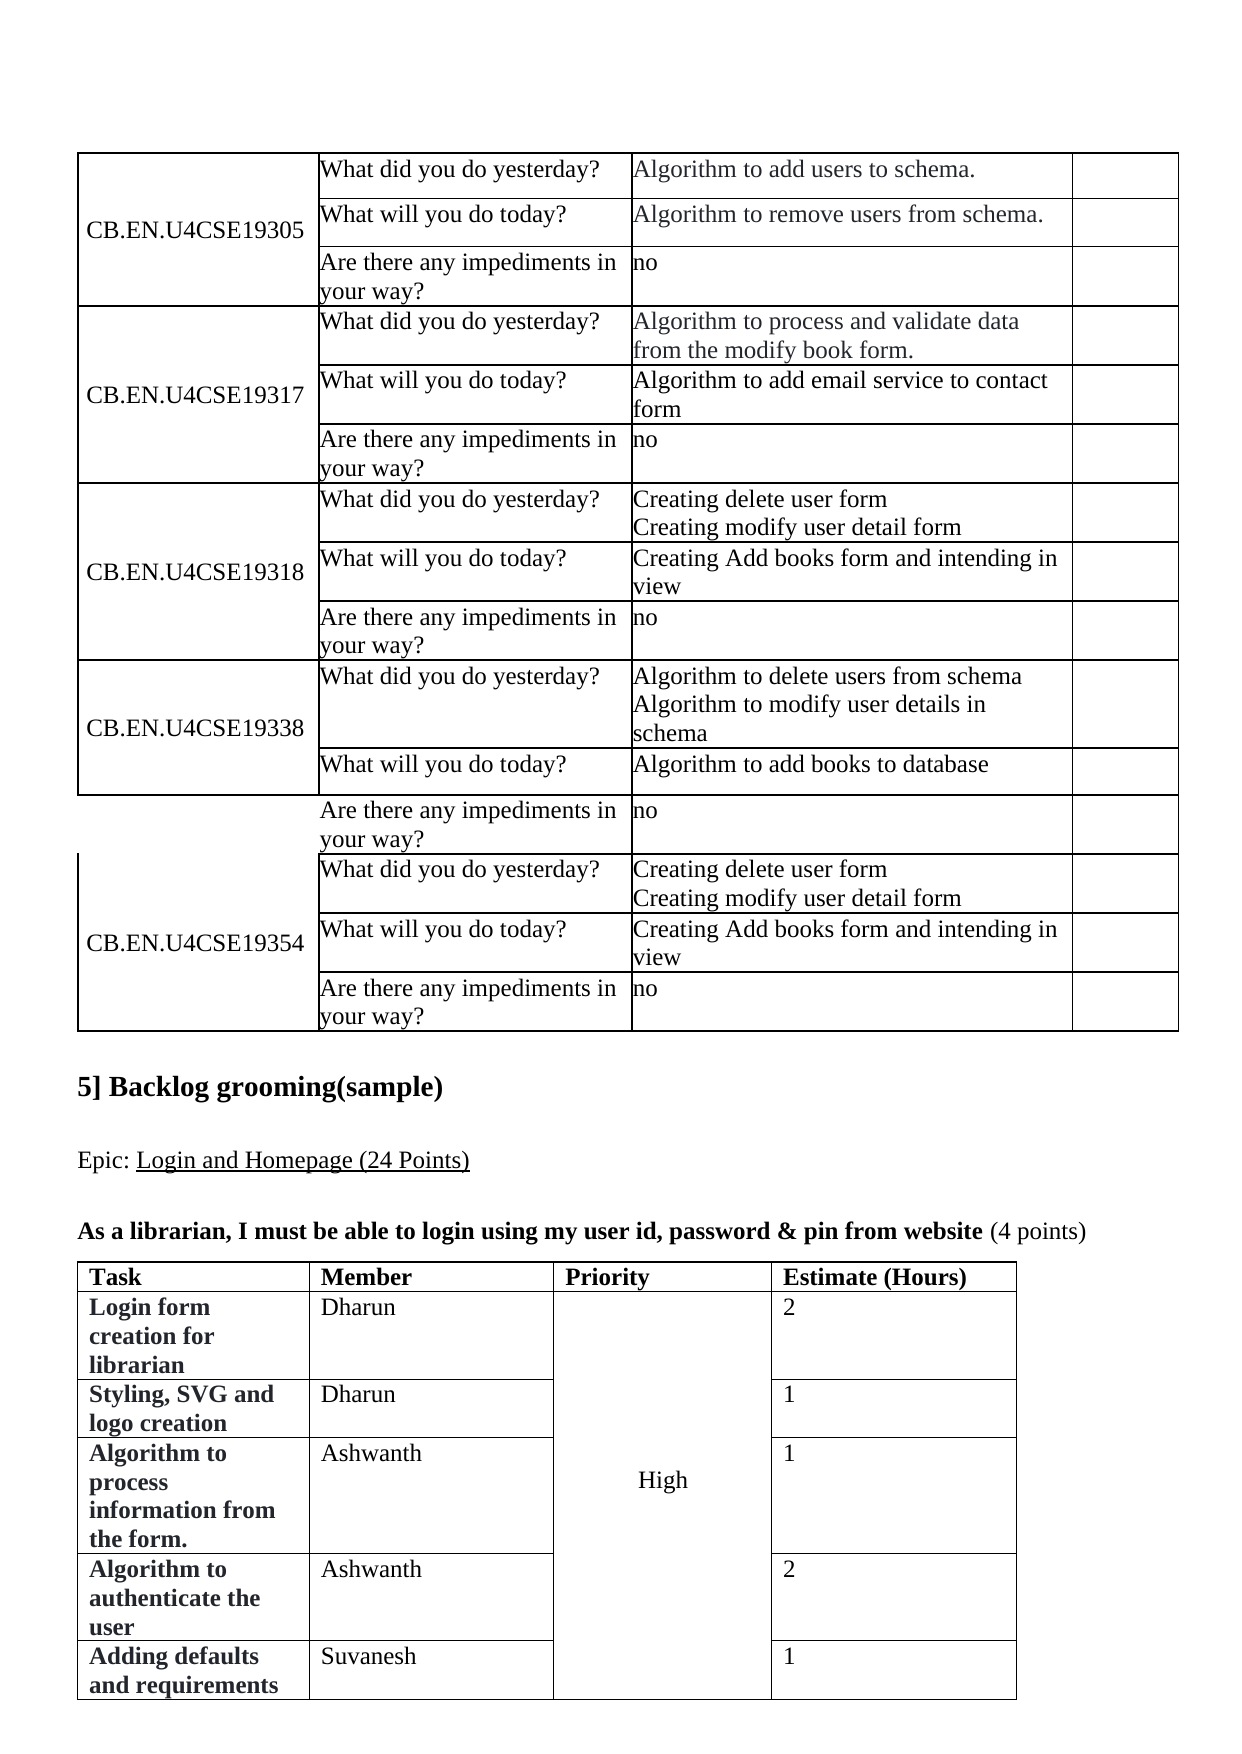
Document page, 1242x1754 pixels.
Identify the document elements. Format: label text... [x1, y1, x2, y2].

table_cell Algorithm to process and validate data from the modify book form. [633, 307, 1072, 364]
table_cell [1073, 749, 1178, 794]
table_cell CB.EN.U4CSE19305 [79, 154, 318, 305]
table_cell Algorithm to delete users from schema Algorithm to modify user details in schema [633, 661, 1072, 747]
table_header Task [78, 1263, 309, 1291]
table_cell no [633, 247, 1072, 305]
table_cell What will you do today? [320, 543, 631, 600]
subtitle As a librarian, I must be able to login using my user id, password & pin from website (4 points) [77, 1216, 1179, 1244]
table_cell What did you do yesterday? [320, 855, 631, 912]
table_cell [1073, 366, 1178, 423]
table_cell Algorithm to add books to database [633, 749, 1072, 794]
table_cell [1073, 602, 1178, 659]
table_cell Are there any impediments in your way? [319, 796, 631, 853]
table_cell Creating Add books form and intending in view [633, 543, 1072, 600]
table_cell Styling, SVG and logo creation [227, 1380, 309, 1437]
table_cell Are there any impediments in your way? [320, 425, 631, 482]
table_cell Ashwanth [310, 1438, 553, 1553]
table_cell What will you do today? [320, 749, 631, 794]
table_cell Dharun [310, 1292, 553, 1378]
table_header Estimate (Hours) [772, 1263, 1016, 1291]
table_cell Algorithm to process information from the form. [168, 1438, 309, 1553]
table_cell [1073, 973, 1178, 1030]
table_header Member [310, 1263, 553, 1291]
table_cell Algorithm to authenticate the user [135, 1554, 309, 1640]
table_cell CB.EN.U4CSE19318 [79, 484, 318, 659]
table_cell 2 [772, 1554, 1016, 1640]
table_cell What will you do today? [320, 366, 631, 423]
table_cell 1 [772, 1380, 1016, 1437]
table_cell 2 [772, 1292, 1016, 1378]
table_cell 1 [772, 1641, 1016, 1699]
table_cell Algorithm to remove users from schema. [633, 199, 1072, 246]
table_cell 1 [772, 1438, 1016, 1553]
table_cell [1073, 307, 1178, 364]
table_header Priority [554, 1263, 771, 1291]
table_cell [1073, 914, 1178, 971]
table_cell [1073, 661, 1178, 747]
table_cell [1073, 543, 1178, 600]
table_cell Login form creation for librarian [185, 1292, 309, 1378]
table_cell CB.EN.U4CSE19338 [79, 661, 318, 794]
table_cell [1073, 247, 1178, 305]
table_cell no [633, 796, 1072, 853]
table_cell [1073, 154, 1178, 197]
table_cell Are there any impediments in your way? [320, 973, 631, 1030]
table_cell Adding defaults and requirements for form input. [259, 1641, 309, 1699]
table_cell Are there any impediments in your way? [320, 247, 631, 305]
table_cell Ashwanth [310, 1554, 553, 1640]
table_cell Algorithm to add users to schema. [633, 154, 1072, 197]
subtitle 5] Backlog grooming(sample) [77, 1069, 1179, 1103]
table_cell Creating delete user form Creating modify user detail form [633, 484, 1072, 541]
table_cell Creating Add books form and intending in view [633, 914, 1072, 971]
table_cell Are there any impediments in your way? [320, 602, 631, 659]
table_cell Dharun [310, 1380, 553, 1437]
table_cell What will you do today? [320, 914, 631, 971]
table_cell [1073, 484, 1178, 541]
table_cell no [633, 973, 1072, 1030]
table_cell no [633, 425, 1072, 482]
table_cell no [633, 602, 1072, 659]
table_cell CB.EN.U4CSE19317 [79, 307, 318, 482]
table_cell High [554, 1292, 771, 1699]
table_cell What did you do yesterday? [320, 307, 631, 364]
table_cell Suvanesh [310, 1641, 553, 1699]
table_cell CB.EN.U4CSE19354 [79, 853, 318, 1030]
table_cell [1073, 855, 1178, 912]
table_cell [1073, 199, 1178, 246]
table_cell [1073, 796, 1178, 853]
table_cell What will you do today? [320, 199, 631, 246]
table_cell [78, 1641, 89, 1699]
table_cell Creating delete user form Creating modify user detail form [633, 855, 1072, 912]
table_cell What did you do yesterday? [320, 661, 631, 747]
subtitle Epic: Login and Homepage (24 Points) [77, 1145, 1179, 1174]
table_cell What did you do yesterday? [320, 154, 631, 197]
table_cell What did you do yesterday? [320, 484, 631, 541]
table_cell Algorithm to add email service to contact form [633, 366, 1072, 423]
table_cell [1073, 425, 1178, 482]
